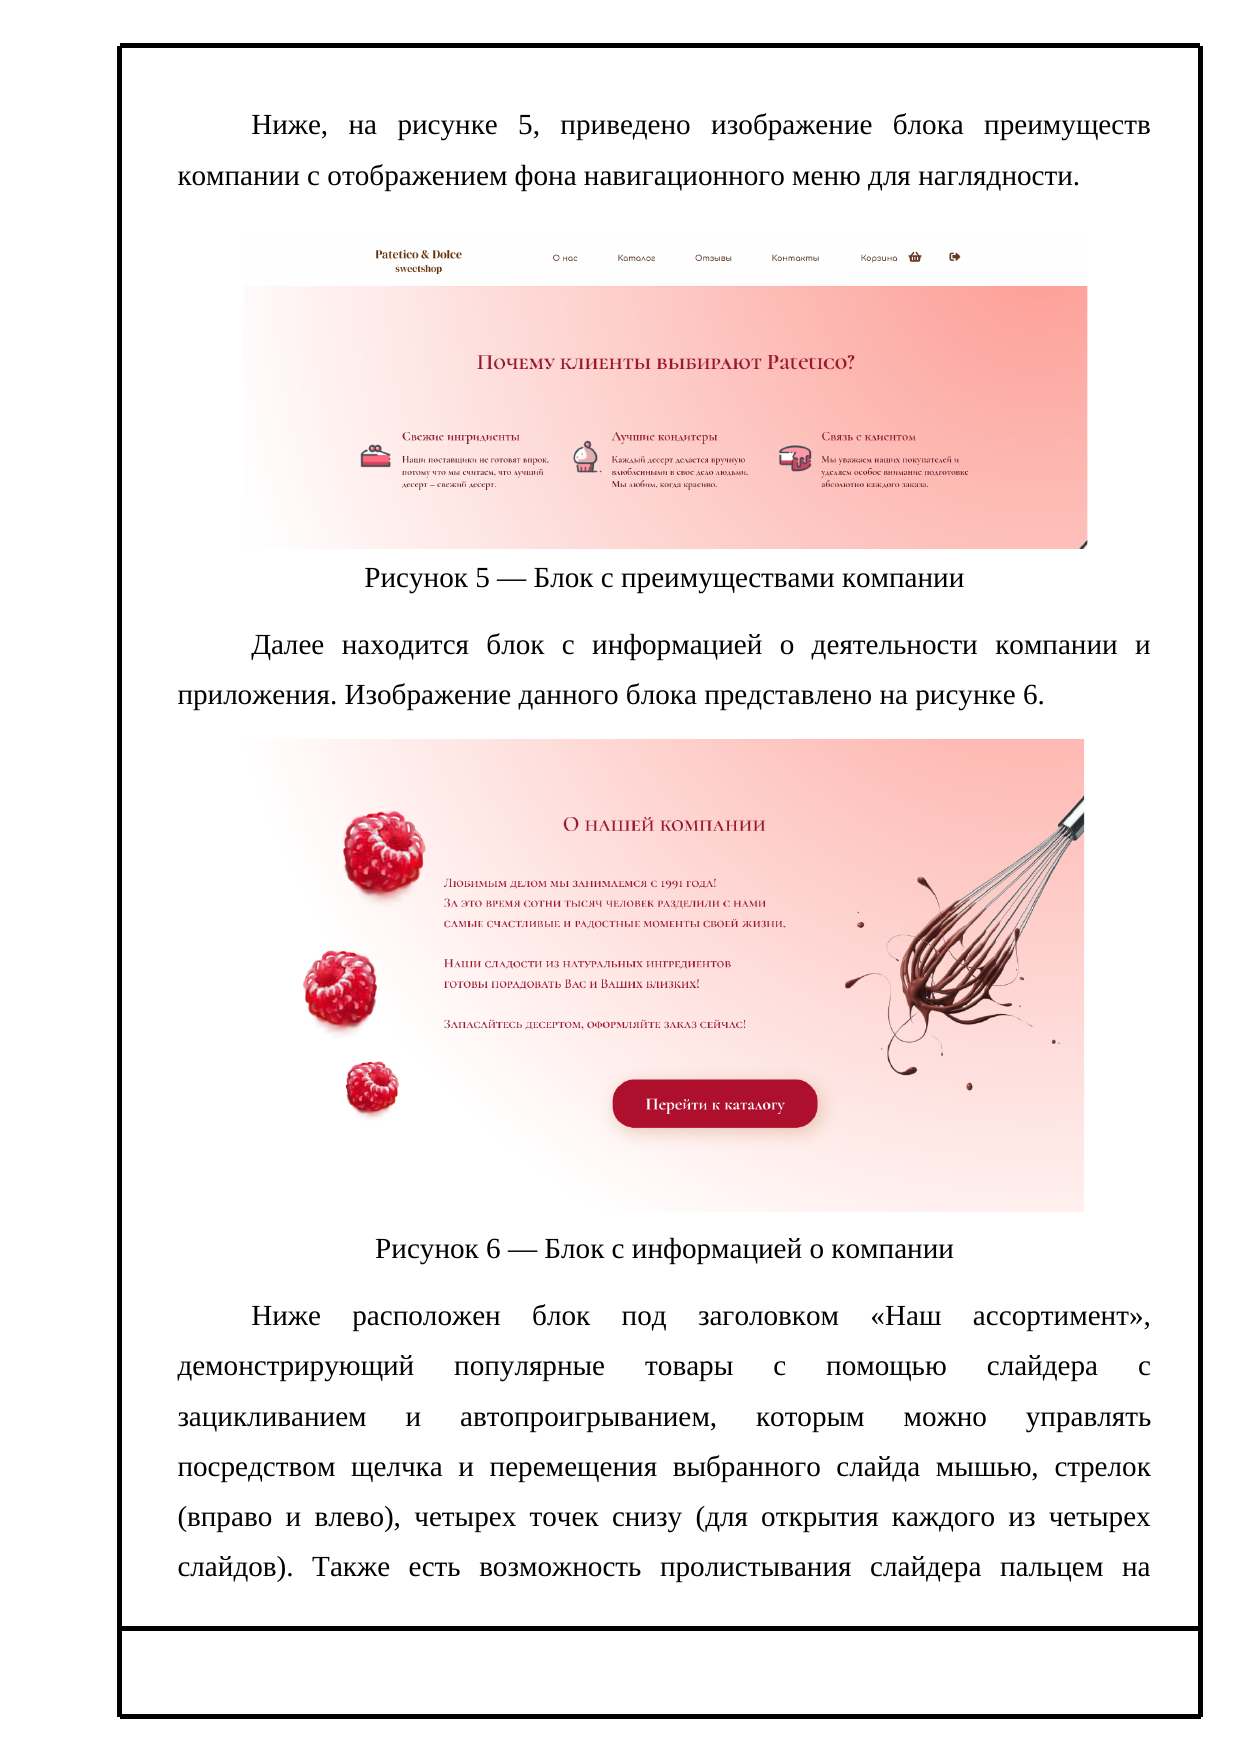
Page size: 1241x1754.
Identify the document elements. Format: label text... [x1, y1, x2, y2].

text Далее находится блок с информацией о деятельности компании и приложения. Изображение данного блока представлено на рисунке 6. [177, 627, 1152, 711]
text Рисунок 6 — Блок с информацией о компании [177, 1231, 1152, 1264]
text Рисунок 5 — Блок с преимуществами компании [177, 560, 1152, 594]
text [177, 1298, 1152, 1583]
text Ниже, на рисунке 5, приведено изображение блока преимуществ компании с отображением фона навигационного меню для наглядности. [177, 107, 1152, 191]
picture [243, 739, 1085, 1212]
picture [243, 231, 1088, 549]
